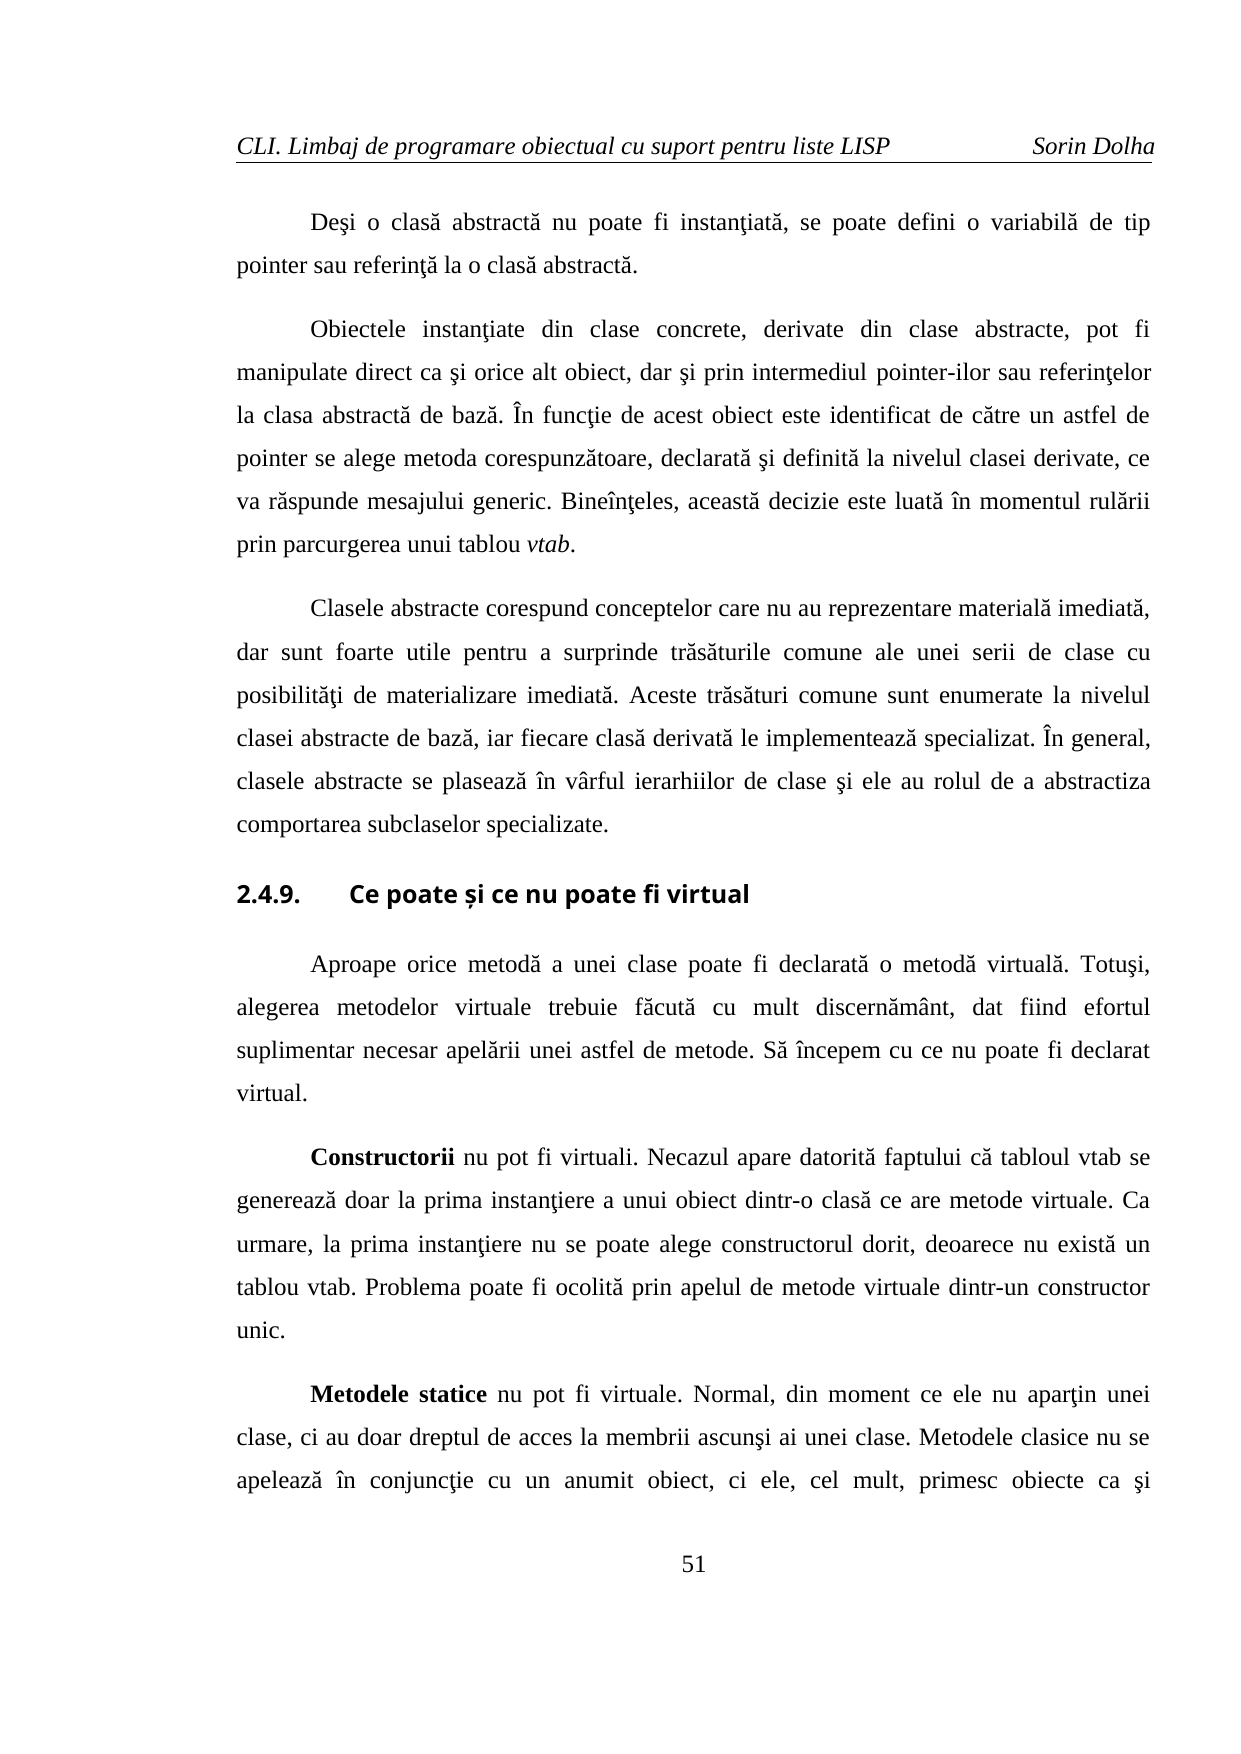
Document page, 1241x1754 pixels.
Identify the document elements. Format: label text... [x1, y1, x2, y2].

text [236, 1379, 1152, 1494]
text Clasele abstracte corespund conceptelor care nu au reprezentare materială imediată, dar sunt foarte utile pentru a surprinde trăsăturile comune ale unei serii de clase cu posibilităţi de materializare imediată. Aceste trăsături comune sunt enumerate la nivelul clasei abstracte de bază, iar fiecare clasă derivată le implementează specializat. În general, clasele abstracte se plasează în vârful ierarhiilor de clase şi ele au rolul de a abstractiza comportarea subclaselor specializate. [236, 593, 1152, 838]
text Obiectele instanţiate din clase concrete, derivate din clase abstracte, pot fi manipulate direct ca şi orice alt obiect, dar şi prin intermediul pointer-ilor sau referinţelor la clasa abstractă de bază. În funcţie de acest obiect este identificat de către un astfel de pointer se alege metoda corespunzătoare, declarată şi definită la nivelul clasei derivate, ce va răspunde mesajului generic. Bineînţeles, această decizie este luată în momentul rulării prin parcurgerea unui tablou vtab. [236, 314, 1152, 558]
subtitle Ce poate şi ce nu poate fi virtual [236, 877, 1152, 911]
text Aproape orice metodă a unei clase poate fi declarată o metodă virtuală. Totuşi, alegerea metodelor virtuale trebuie făcută cu mult discernământ, dat fiind efortul suplimentar necesar apelării unei astfel de metode. Să începem cu ce nu poate fi declarat virtual. [236, 949, 1152, 1107]
text Constructorii nu pot fi virtuali. Necazul apare datorită faptului că tabloul vtab se generează doar la prima instanţiere a unui obiect dintr-o clasă ce are metode virtuale. Ca urmare, la prima instanţiere nu se poate alege constructorul dorit, deoarece nu există un tablou vtab. Problema poate fi ocolită prin apelul de metode virtuale dintr-un constructor unic. [236, 1142, 1152, 1344]
text Deşi o clasă abstractă nu poate fi instanţiată, se poate defini o variabilă de tip pointer sau referinţă la o clasă abstractă. [236, 207, 1152, 279]
